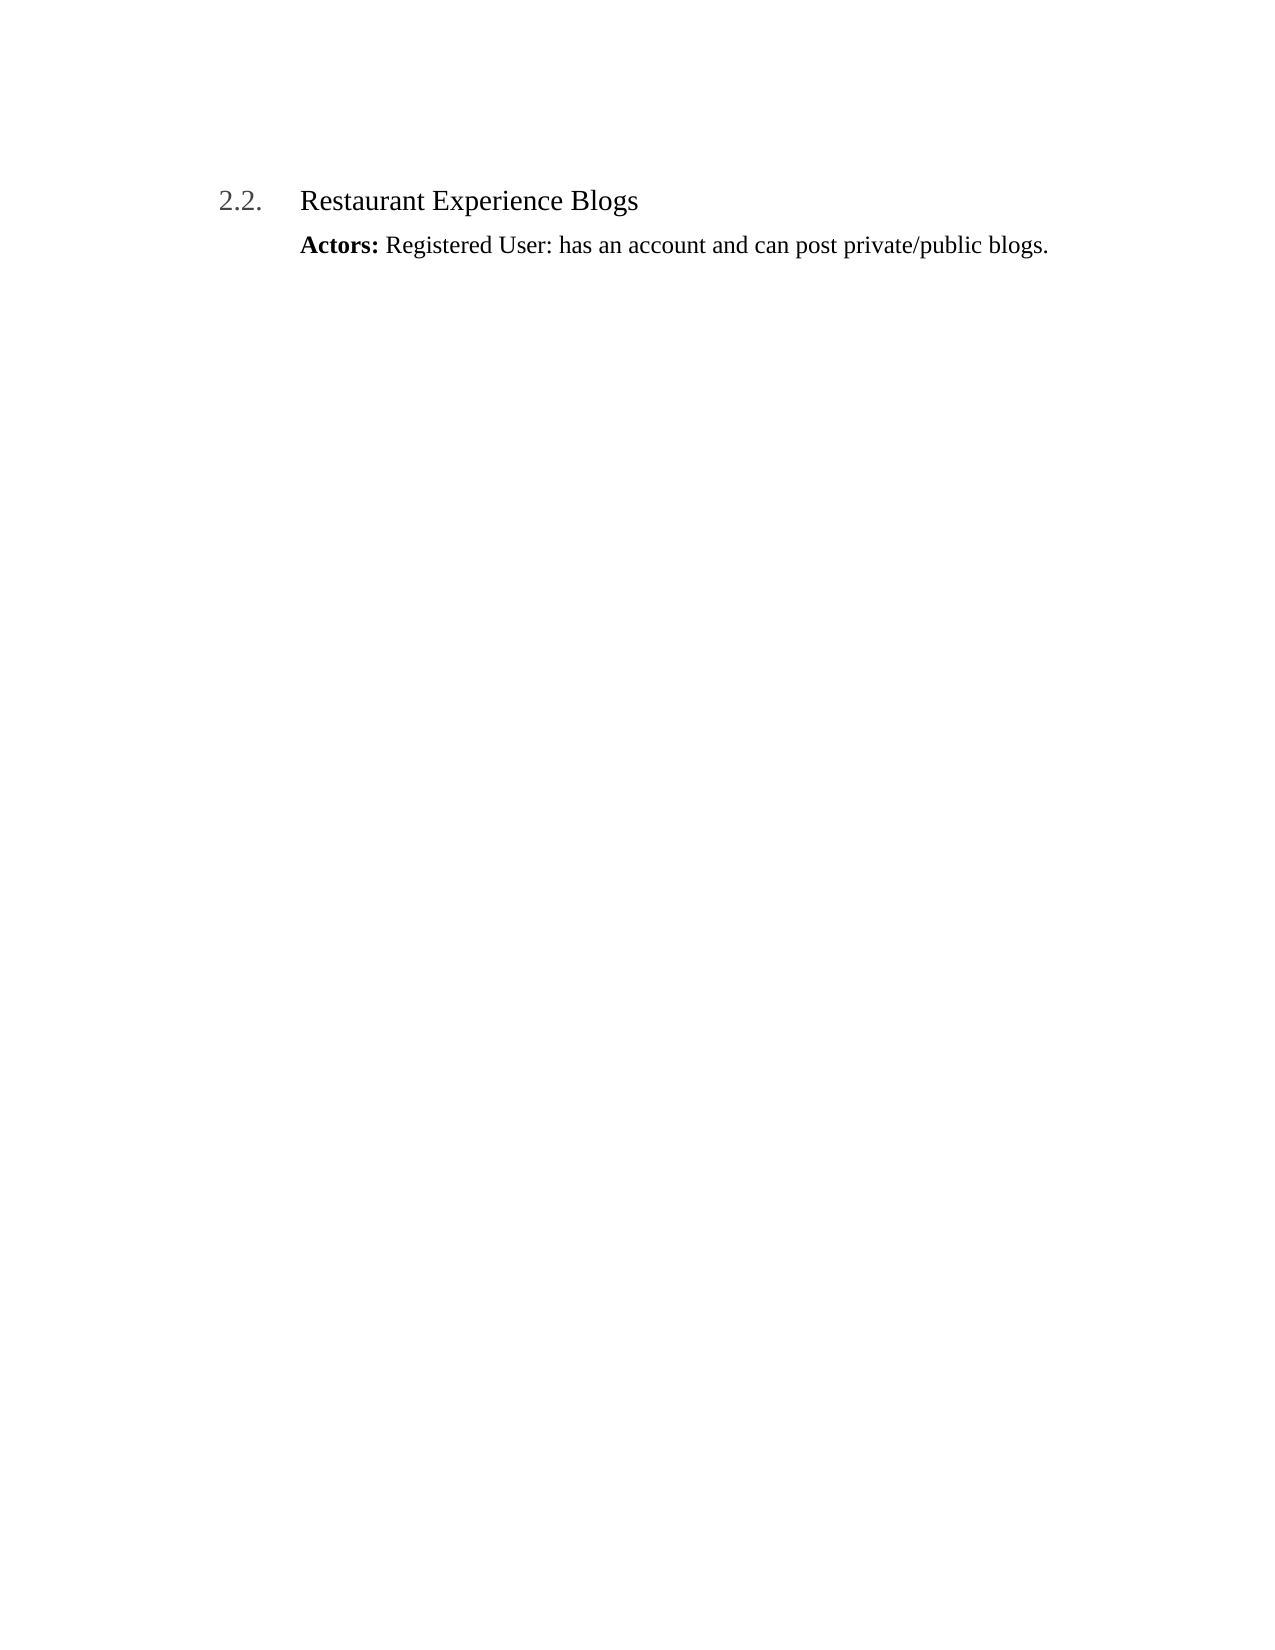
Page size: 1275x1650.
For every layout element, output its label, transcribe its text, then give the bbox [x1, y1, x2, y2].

text Actors: Registered User: has an account and can post private/public blogs. [300, 230, 1125, 259]
subtitle Restaurant Experience Blogs [262, 183, 1125, 217]
